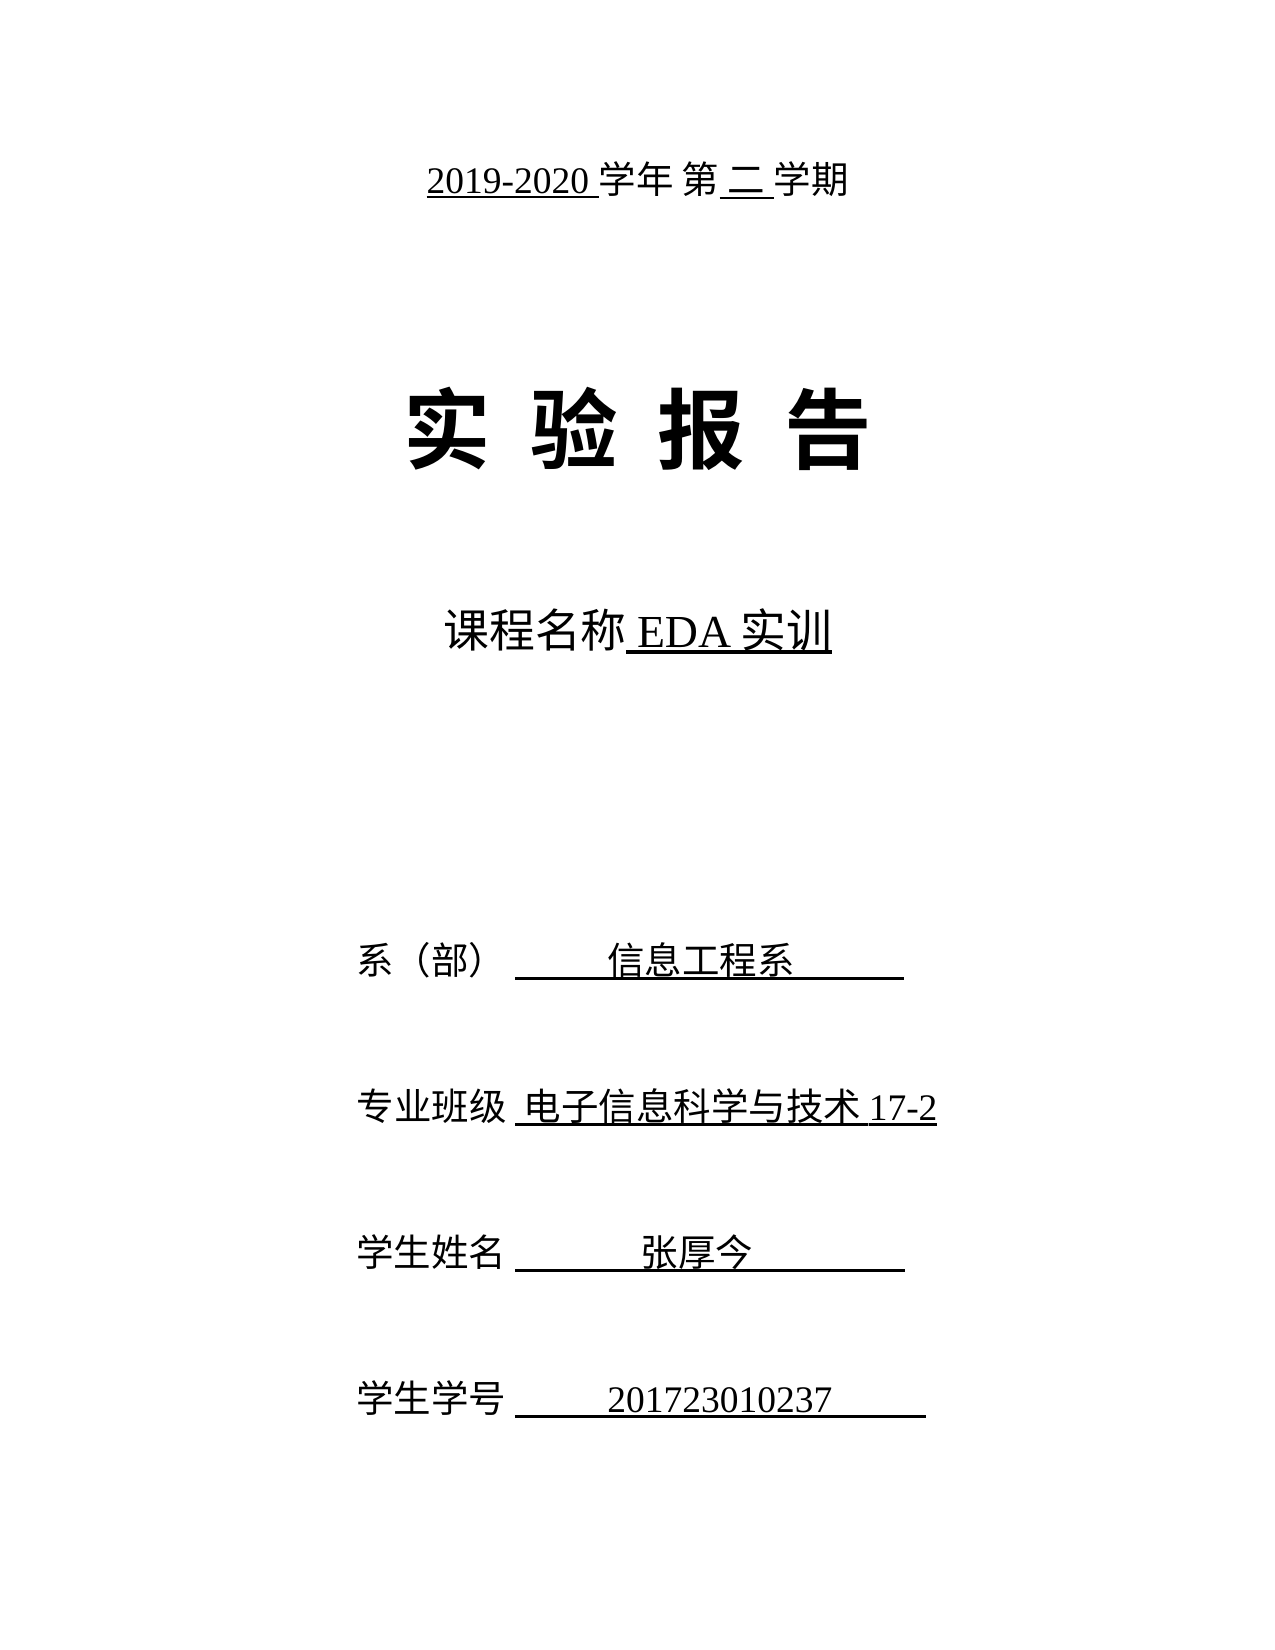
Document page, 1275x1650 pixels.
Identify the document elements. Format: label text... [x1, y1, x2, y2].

text 学生姓名 张厚今 [187, 1223, 1087, 1277]
text 实 验 报 告 [187, 361, 1087, 487]
text 学生学号 201723010237 [187, 1369, 1087, 1423]
text 课程名称 EDA实训 [187, 594, 1087, 660]
text 2019-2020 学年 第 二 学期 [187, 150, 1087, 204]
text 专业班级 电子信息科学与技术17-2 [187, 1077, 1087, 1131]
text 系（部） 信息工程系 [187, 931, 1087, 985]
